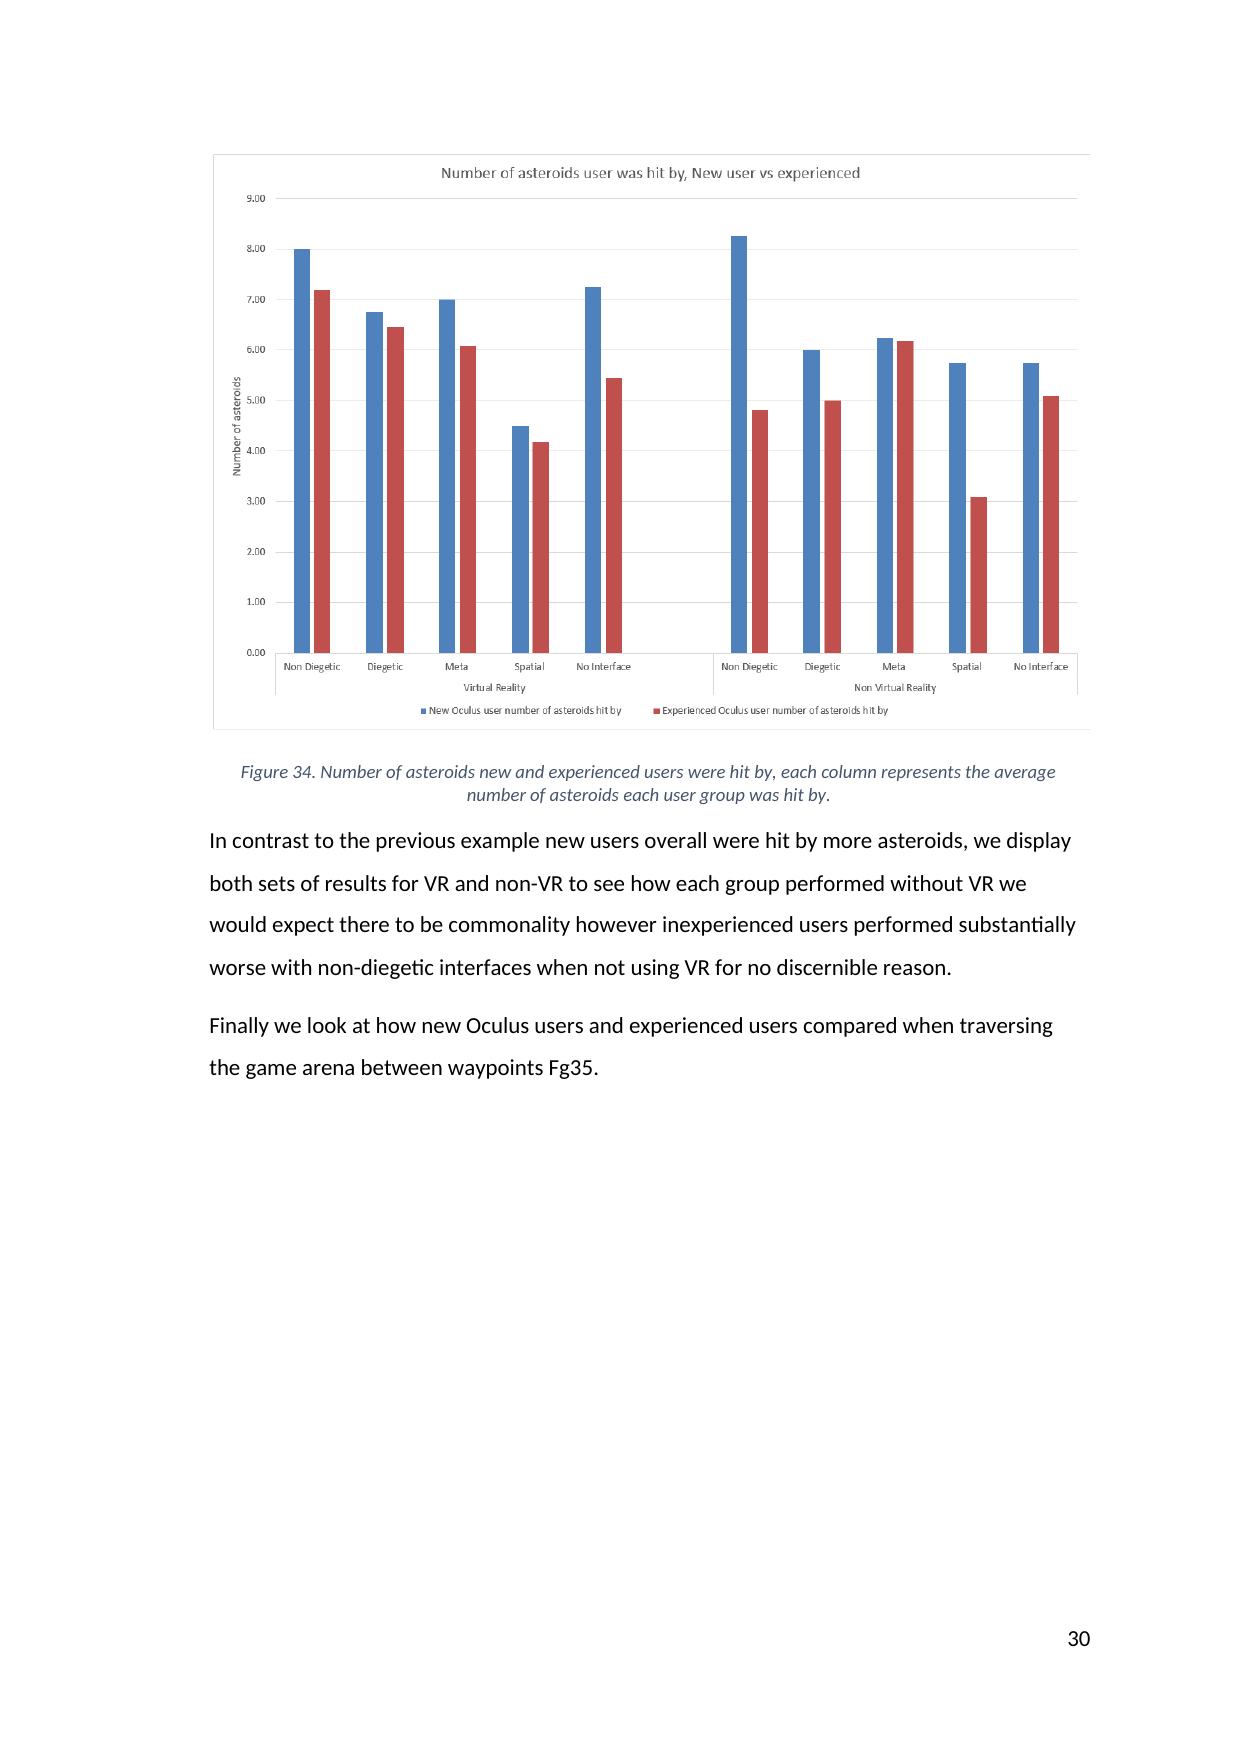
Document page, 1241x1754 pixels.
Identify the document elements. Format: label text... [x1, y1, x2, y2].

text Finally we look at how new Oculus users and experienced users compared when traversing the game arena between waypoints Fg35. [209, 1011, 1090, 1081]
text Figure 34. Number of asteroids new and experienced users were hit by, each column represents the average number of asteroids each user group was hit by. [209, 760, 1090, 806]
text In contrast to the previous example new users overall were hit by more asteroids, we display both sets of results for VR and non-VR to see how each group performed without VR we would expect there to be commonality however inexperienced users performed substantially worse with non-diegetic interfaces when not using VR for no discernible reason. [209, 827, 1090, 981]
picture [209, 150, 1091, 730]
